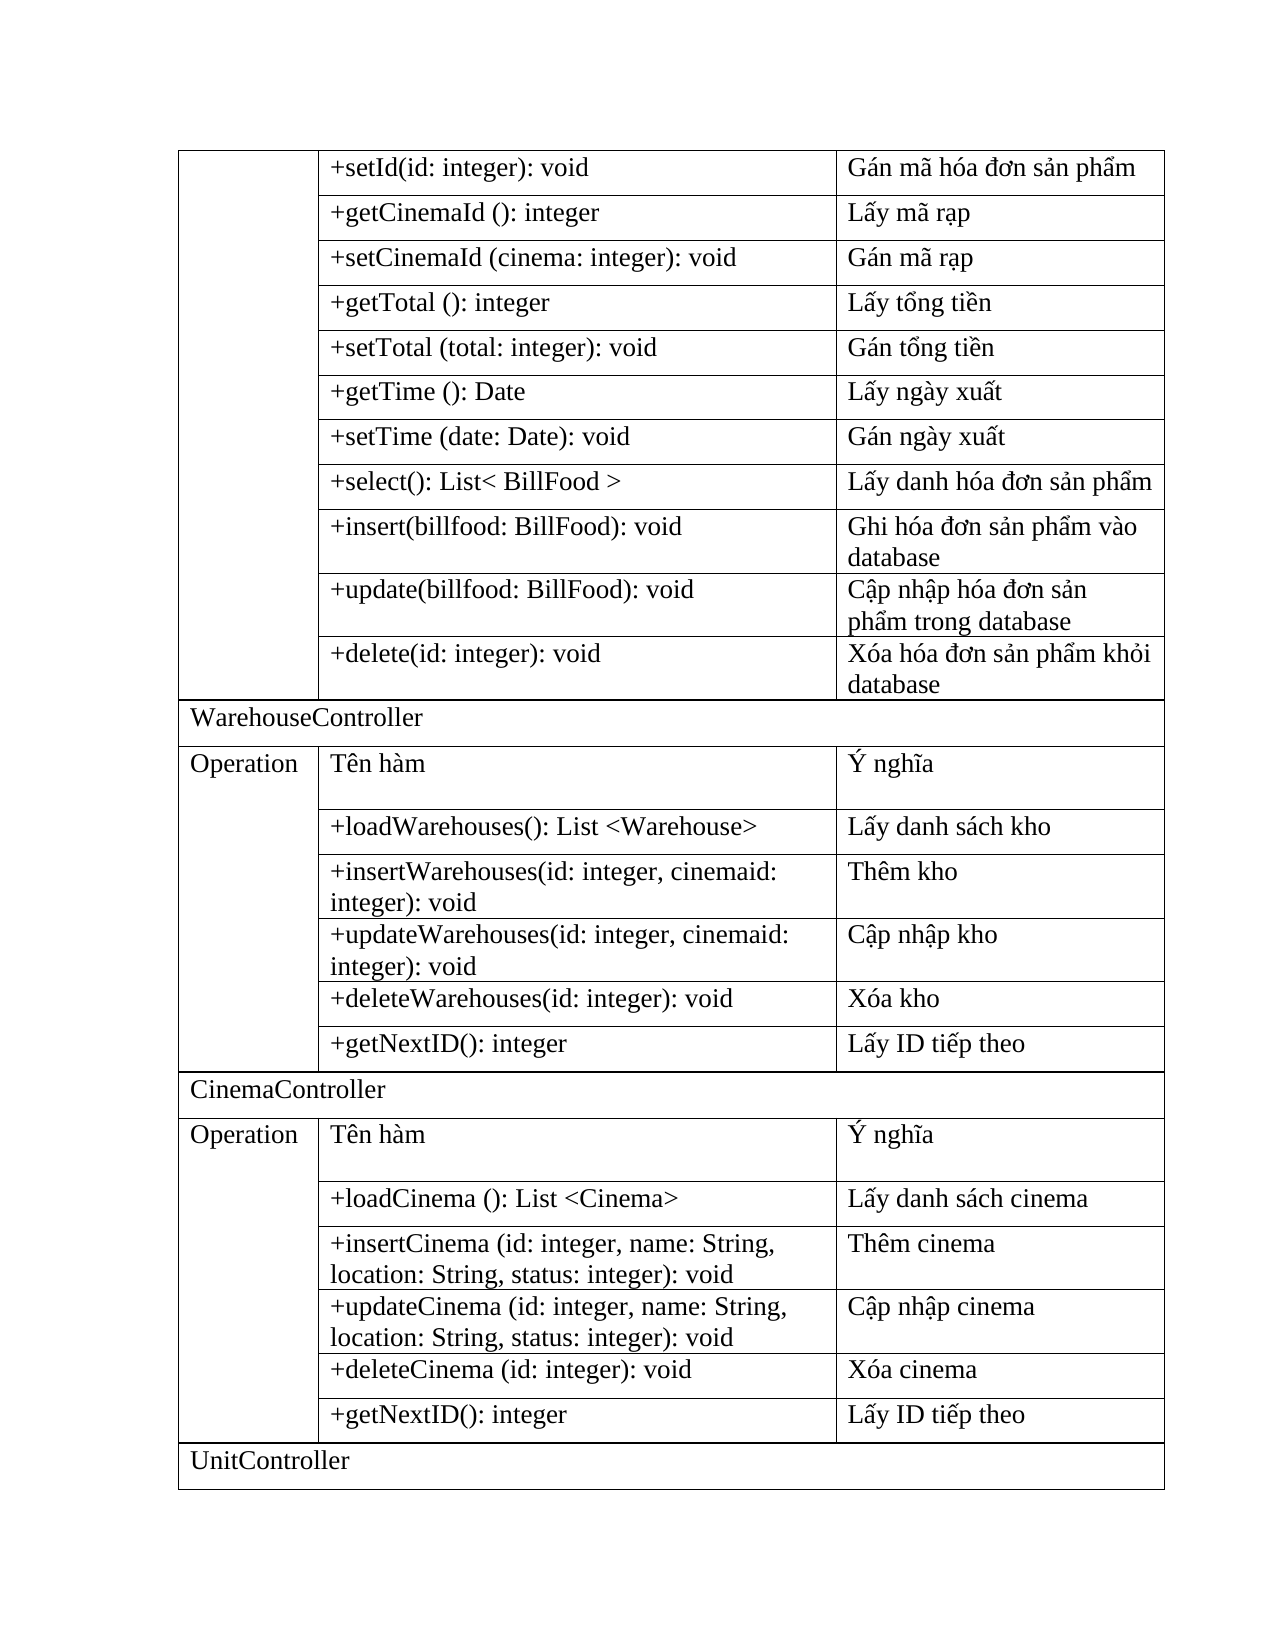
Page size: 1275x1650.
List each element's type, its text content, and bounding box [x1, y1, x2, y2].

table_cell +update(billfood: BillFood): void [319, 574, 836, 636]
table_cell +setId(id: integer): void [319, 151, 836, 195]
table_cell Lấy danh hóa đơn sản phẩm [837, 465, 1164, 509]
table_cell +delete(id: integer): void [319, 637, 836, 699]
table_cell +setTotal (total: integer): void [319, 331, 836, 374]
table_header WarehouseController [179, 701, 1164, 746]
table_cell Operation [179, 747, 318, 1071]
table_cell +deleteCinema (id: integer): void [319, 1354, 836, 1397]
table_header UnitController [179, 1444, 1164, 1489]
table_cell +updateCinema (id: integer, name: String, location: String, status: integer): void [319, 1290, 836, 1352]
table_cell +insert(billfood: BillFood): void [319, 510, 836, 572]
table_cell +updateWarehouses(id: integer, cinemaid: integer): void [319, 919, 836, 981]
table_cell +getCinemaId (): integer [319, 196, 836, 240]
table_cell Gán tổng tiền [837, 331, 1164, 374]
table_cell Gán mã rạp [837, 241, 1164, 285]
table_cell Ý nghĩa [837, 1119, 1164, 1181]
table_cell +insertCinema (id: integer, name: String, location: String, status: integer): void [319, 1227, 836, 1289]
table_header CinemaController [179, 1073, 1164, 1118]
table_cell Lấy ID tiếp theo [837, 1027, 1164, 1071]
table_cell Ghi hóa đơn sản phẩm vào database [837, 510, 1164, 572]
table_cell +loadWarehouses(): List <Warehouse> [319, 810, 836, 854]
table_cell Lấy danh sách cinema [837, 1182, 1164, 1226]
table_cell +setCinemaId (cinema: integer): void [319, 241, 836, 285]
table_cell Cập nhập hóa đơn sản phẩm trong database [837, 574, 1164, 636]
table_cell +insertWarehouses(id: integer, cinemaid: integer): void [319, 855, 836, 918]
table_cell Lấy mã rạp [837, 196, 1164, 240]
table_cell Xóa hóa đơn sản phẩm khỏi database [837, 637, 1164, 699]
table_cell Lấy ngày xuất [837, 376, 1164, 419]
table_cell +setTime (date: Date): void [319, 420, 836, 464]
table_cell Ý nghĩa [837, 747, 1164, 809]
table_cell +loadCinema (): List <Cinema> [319, 1182, 836, 1226]
table_cell Thêm cinema [837, 1227, 1164, 1289]
table_cell +getNextID(): integer [319, 1027, 836, 1071]
table_cell +deleteWarehouses(id: integer): void [319, 982, 836, 1026]
table_cell +select(): List< BillFood > [319, 465, 836, 509]
table_cell +getTime (): Date [319, 376, 836, 419]
table_cell Lấy ID tiếp theo [837, 1399, 1164, 1442]
table_cell Cập nhập kho [837, 919, 1164, 981]
table_cell Tên hàm [319, 1119, 836, 1181]
table_cell Cập nhập cinema [837, 1290, 1164, 1352]
table_cell Gán mã hóa đơn sản phẩm [837, 151, 1164, 195]
table_cell Operation [179, 1119, 318, 1442]
table_cell +getTotal (): integer [319, 286, 836, 329]
table_cell Lấy danh sách kho [837, 810, 1164, 854]
table_cell Xóa kho [837, 982, 1164, 1026]
table_cell +getNextID(): integer [319, 1399, 836, 1442]
table_cell Xóa cinema [837, 1354, 1164, 1397]
table_cell Tên hàm [319, 747, 836, 809]
table_cell Thêm kho [837, 855, 1164, 918]
table_cell Lấy tổng tiền [837, 286, 1164, 329]
table_cell Gán ngày xuất [837, 420, 1164, 464]
